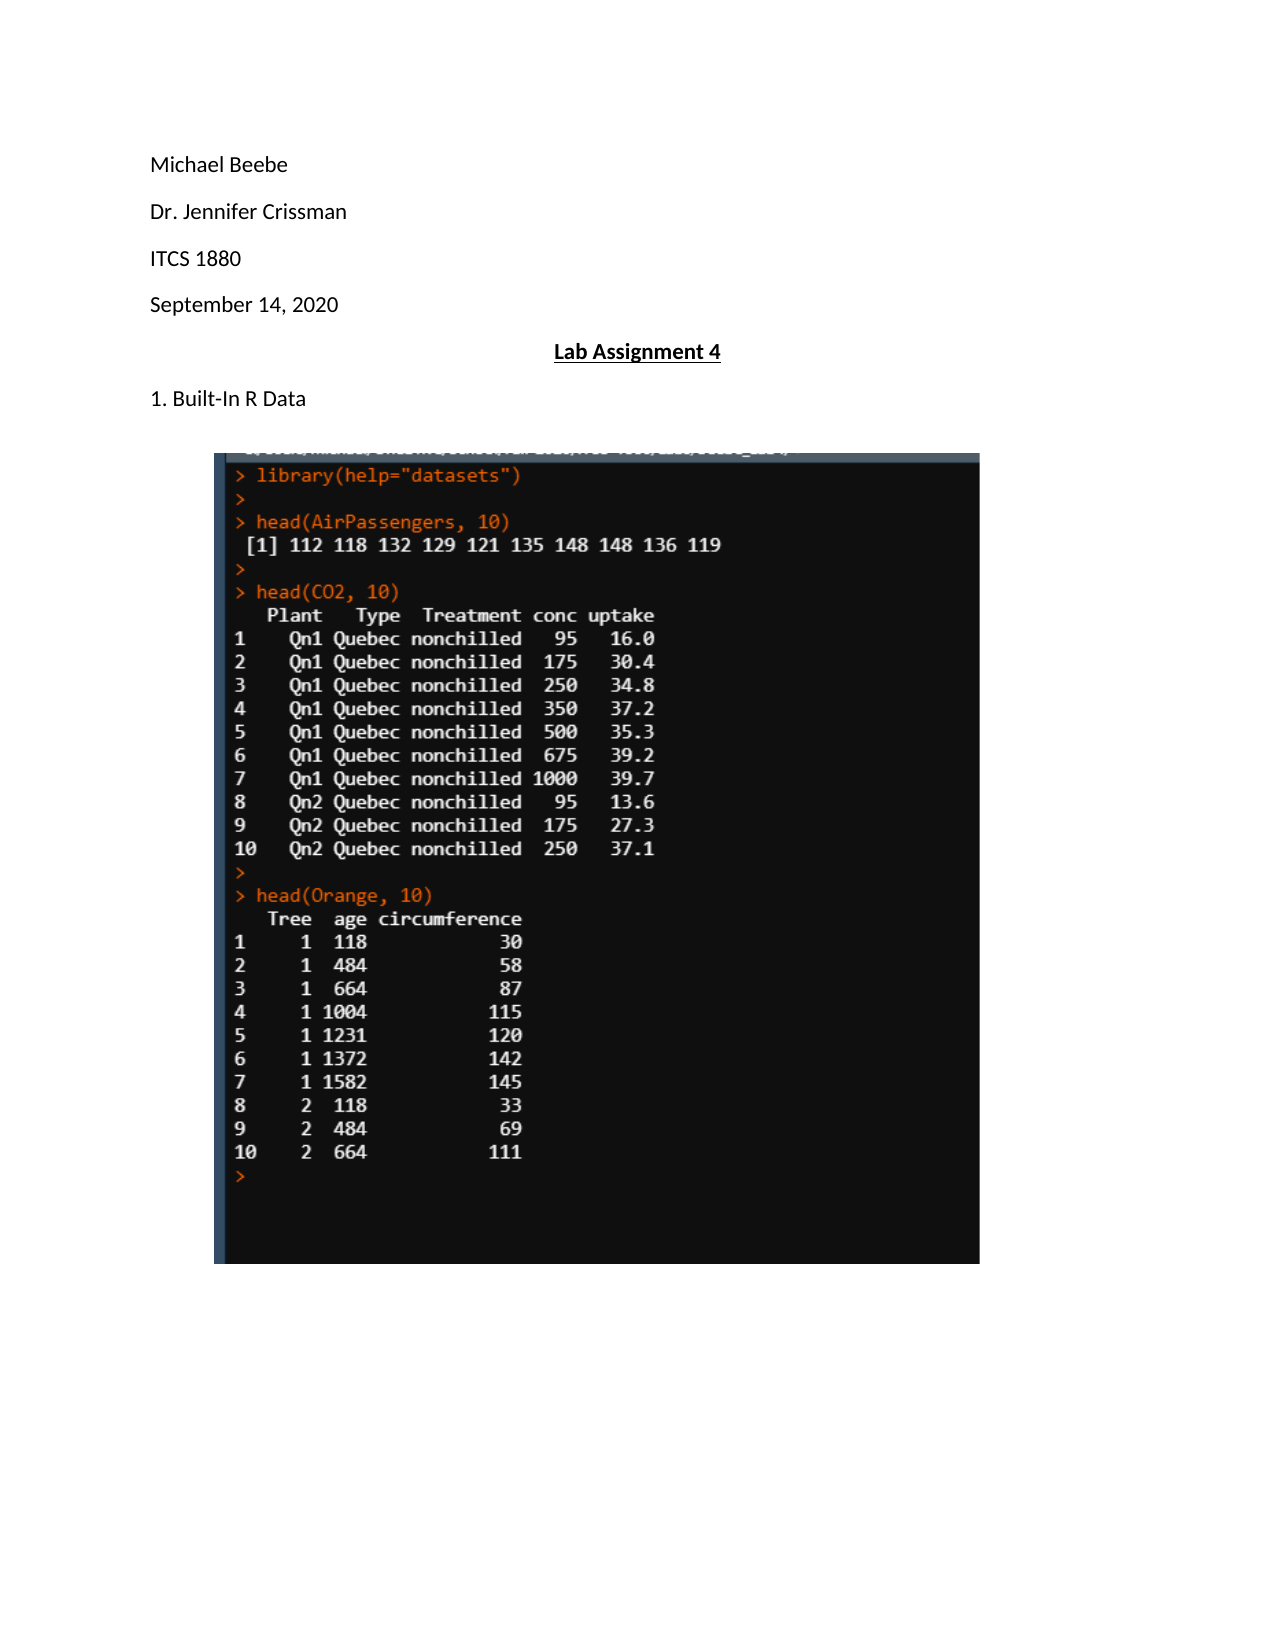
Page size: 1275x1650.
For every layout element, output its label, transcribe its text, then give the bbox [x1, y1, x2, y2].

text Michael Beebe [150, 150, 1125, 178]
text Lab Assignment 4 [150, 337, 1125, 366]
text September 14, 2020 [150, 291, 1125, 319]
text ITCS 1880 [150, 244, 1125, 272]
text 1. Built-In R Data [150, 384, 1125, 412]
text Dr. Jennifer Crissman [150, 197, 1125, 225]
picture [214, 453, 980, 1264]
